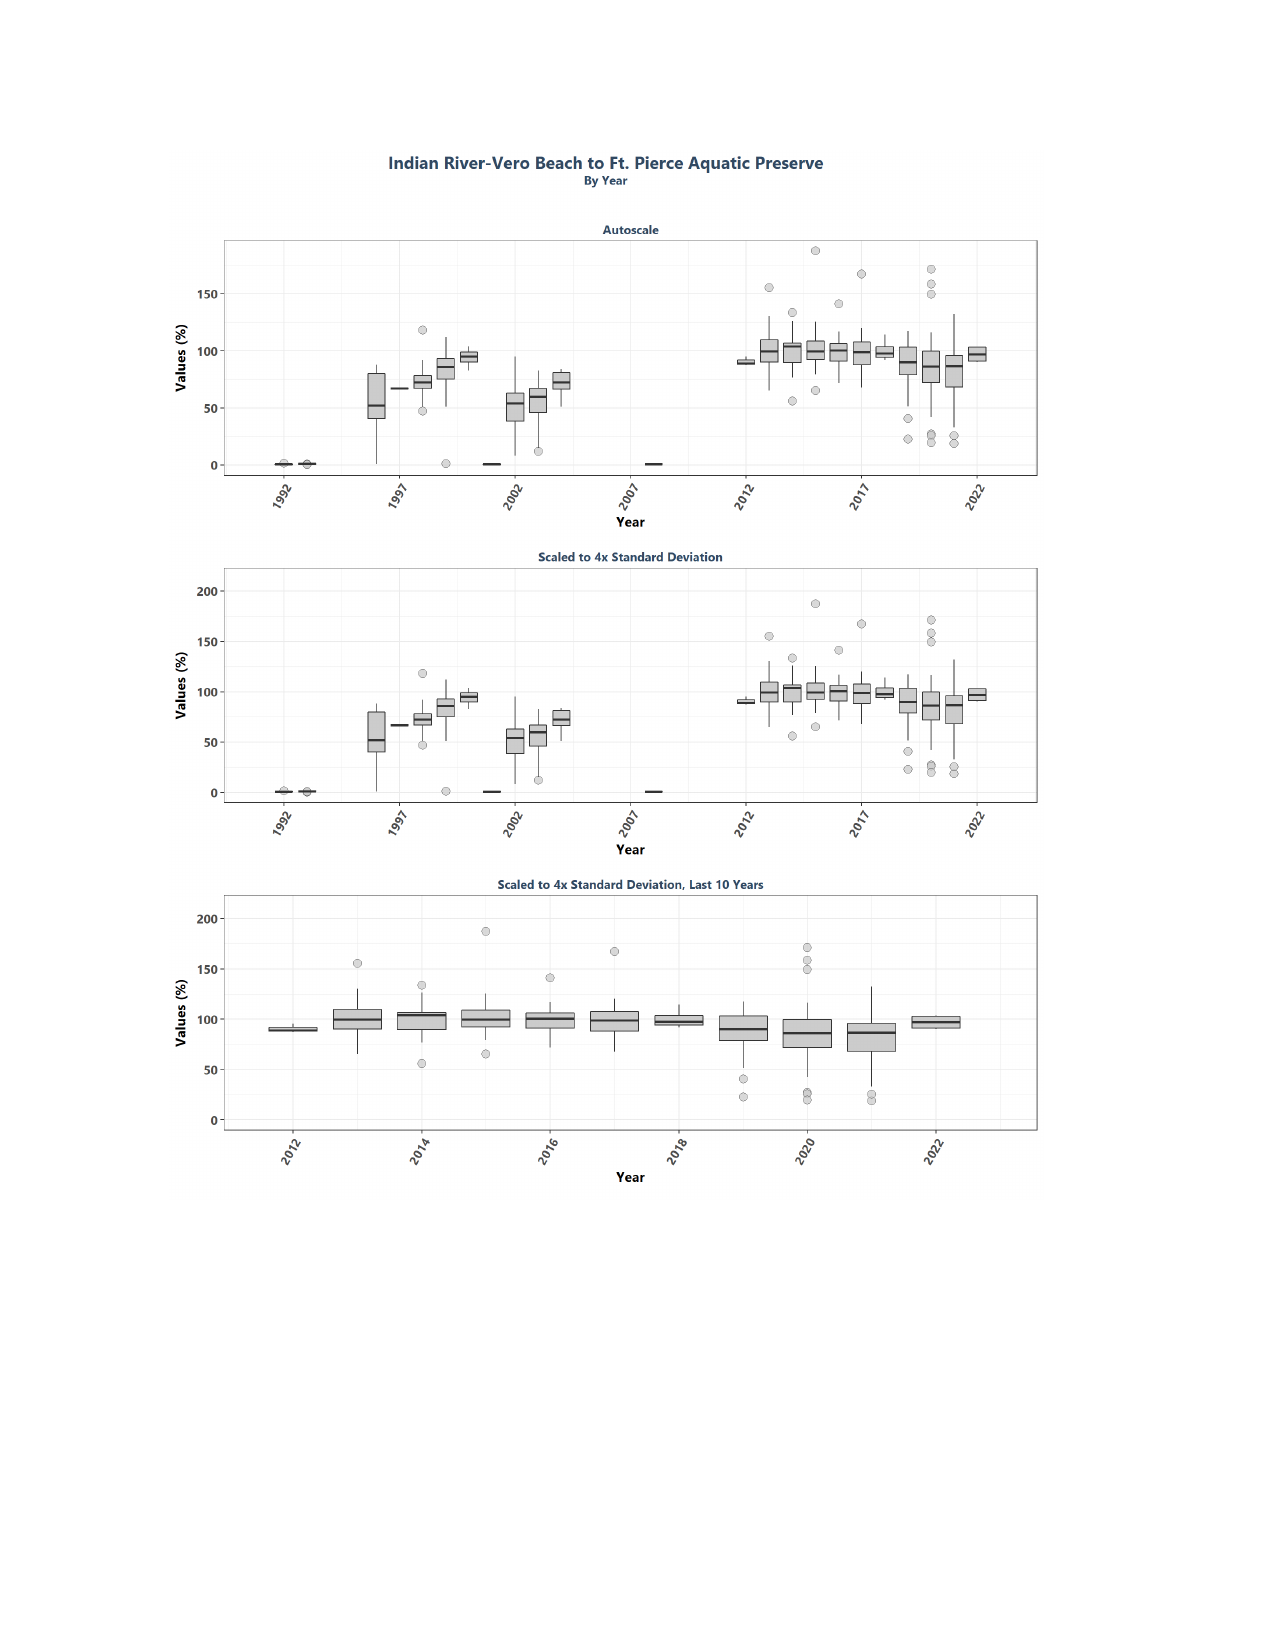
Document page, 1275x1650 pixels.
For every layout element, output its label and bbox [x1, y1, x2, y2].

picture [168, 150, 1044, 1200]
